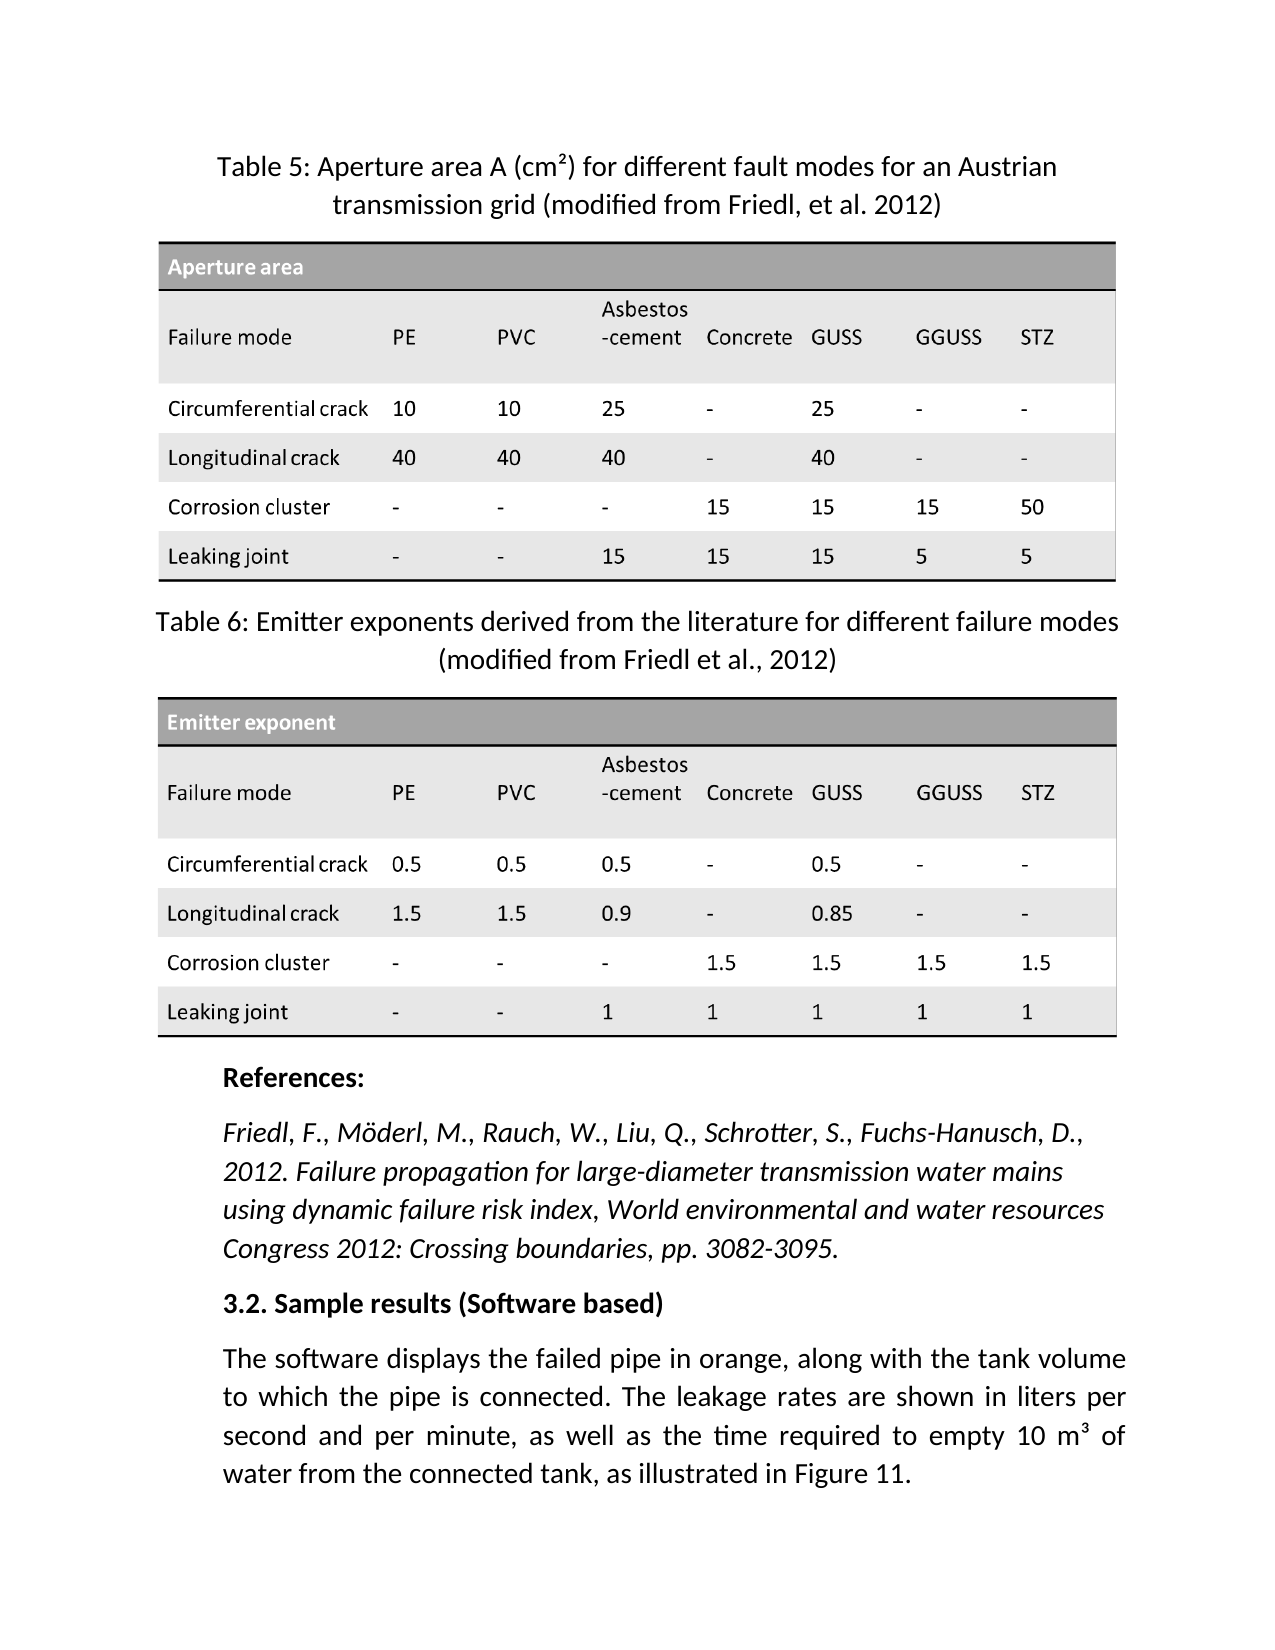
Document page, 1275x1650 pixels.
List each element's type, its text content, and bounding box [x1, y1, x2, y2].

picture [158, 241, 1117, 584]
text Friedl, F., Möderl, M., Rauch, W., Liu, Q., Schrotter, S., Fuchs-Hanusch, D., 2012. Failure propagation for large-diameter transmission water mains using dynamic failure risk index, World environmental and water resources Congress 2012: Crossing boundaries, pp. 3082-3095. [223, 1114, 1127, 1266]
list The software displays the failed pipe in orange, along with the tank volume to which the pipe is connected. The leakage rates are shown in liters per second and per minute, as well as the time required to empty 10 m³ of water from the connected tank, as illustrated in Figure 11. [223, 1340, 1127, 1491]
text References: [223, 1059, 1127, 1095]
picture [157, 696, 1118, 1040]
text 3.2. Sample results (Software based) [223, 1285, 1127, 1321]
